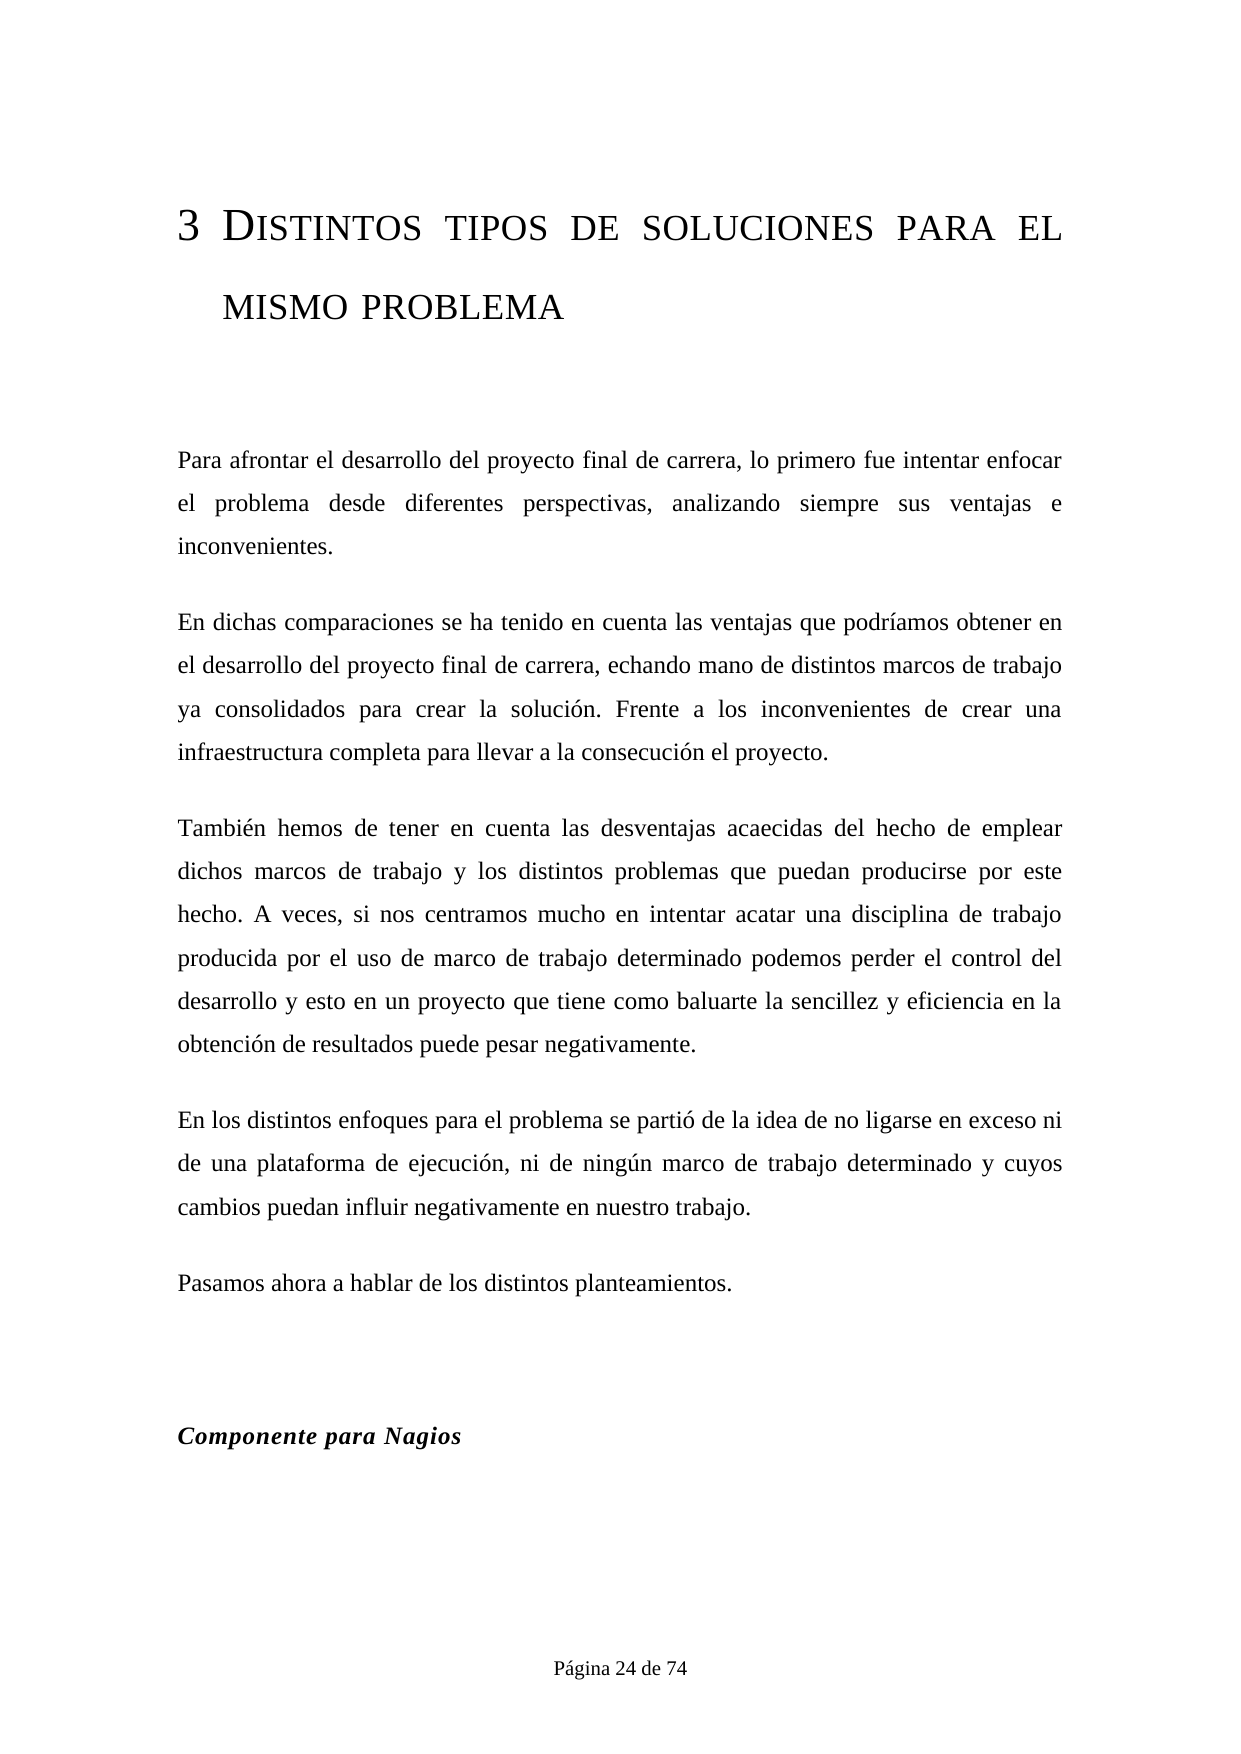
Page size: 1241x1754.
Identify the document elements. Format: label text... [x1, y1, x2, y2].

subtitle Distintos tipos de soluciones para el mismo problema [177, 198, 1063, 329]
text Pasamos ahora a hablar de los distintos planteamientos. [177, 1268, 1063, 1297]
text También hemos de tener en cuenta las desventajas acaecidas del hecho de emplear dichos marcos de trabajo y los distintos problemas que puedan producirse por este hecho. A veces, si nos centramos mucho en intentar acatar una disciplina de trabajo producida por el uso de marco de trabajo determinado podemos perder el control del desarrollo y esto en un proyecto que tiene como baluarte la sencillez y eficiencia en la obtención de resultados puede pesar negativamente. [177, 813, 1063, 1058]
text En los distintos enfoques para el problema se partió de la idea de no ligarse en exceso ni de una plataforma de ejecución, ni de ningún marco de trabajo determinado y cuyos cambios puedan influir negativamente en nuestro trabajo. [177, 1105, 1063, 1220]
text En dichas comparaciones se ha tenido en cuenta las ventajas que podríamos obtener en el desarrollo del proyecto final de carrera, echando mano de distintos marcos de trabajo ya consolidados para crear la solución. Frente a los inconvenientes de crear una infraestructura completa para llevar a la consecución el proyecto. [177, 607, 1063, 766]
text Para afrontar el desarrollo del proyecto final de carrera, lo primero fue intentar enfocar el problema desde diferentes perspectivas, analizando siempre sus ventajas e inconvenientes. [177, 445, 1063, 560]
text Componente para Nagios [177, 1421, 1063, 1450]
